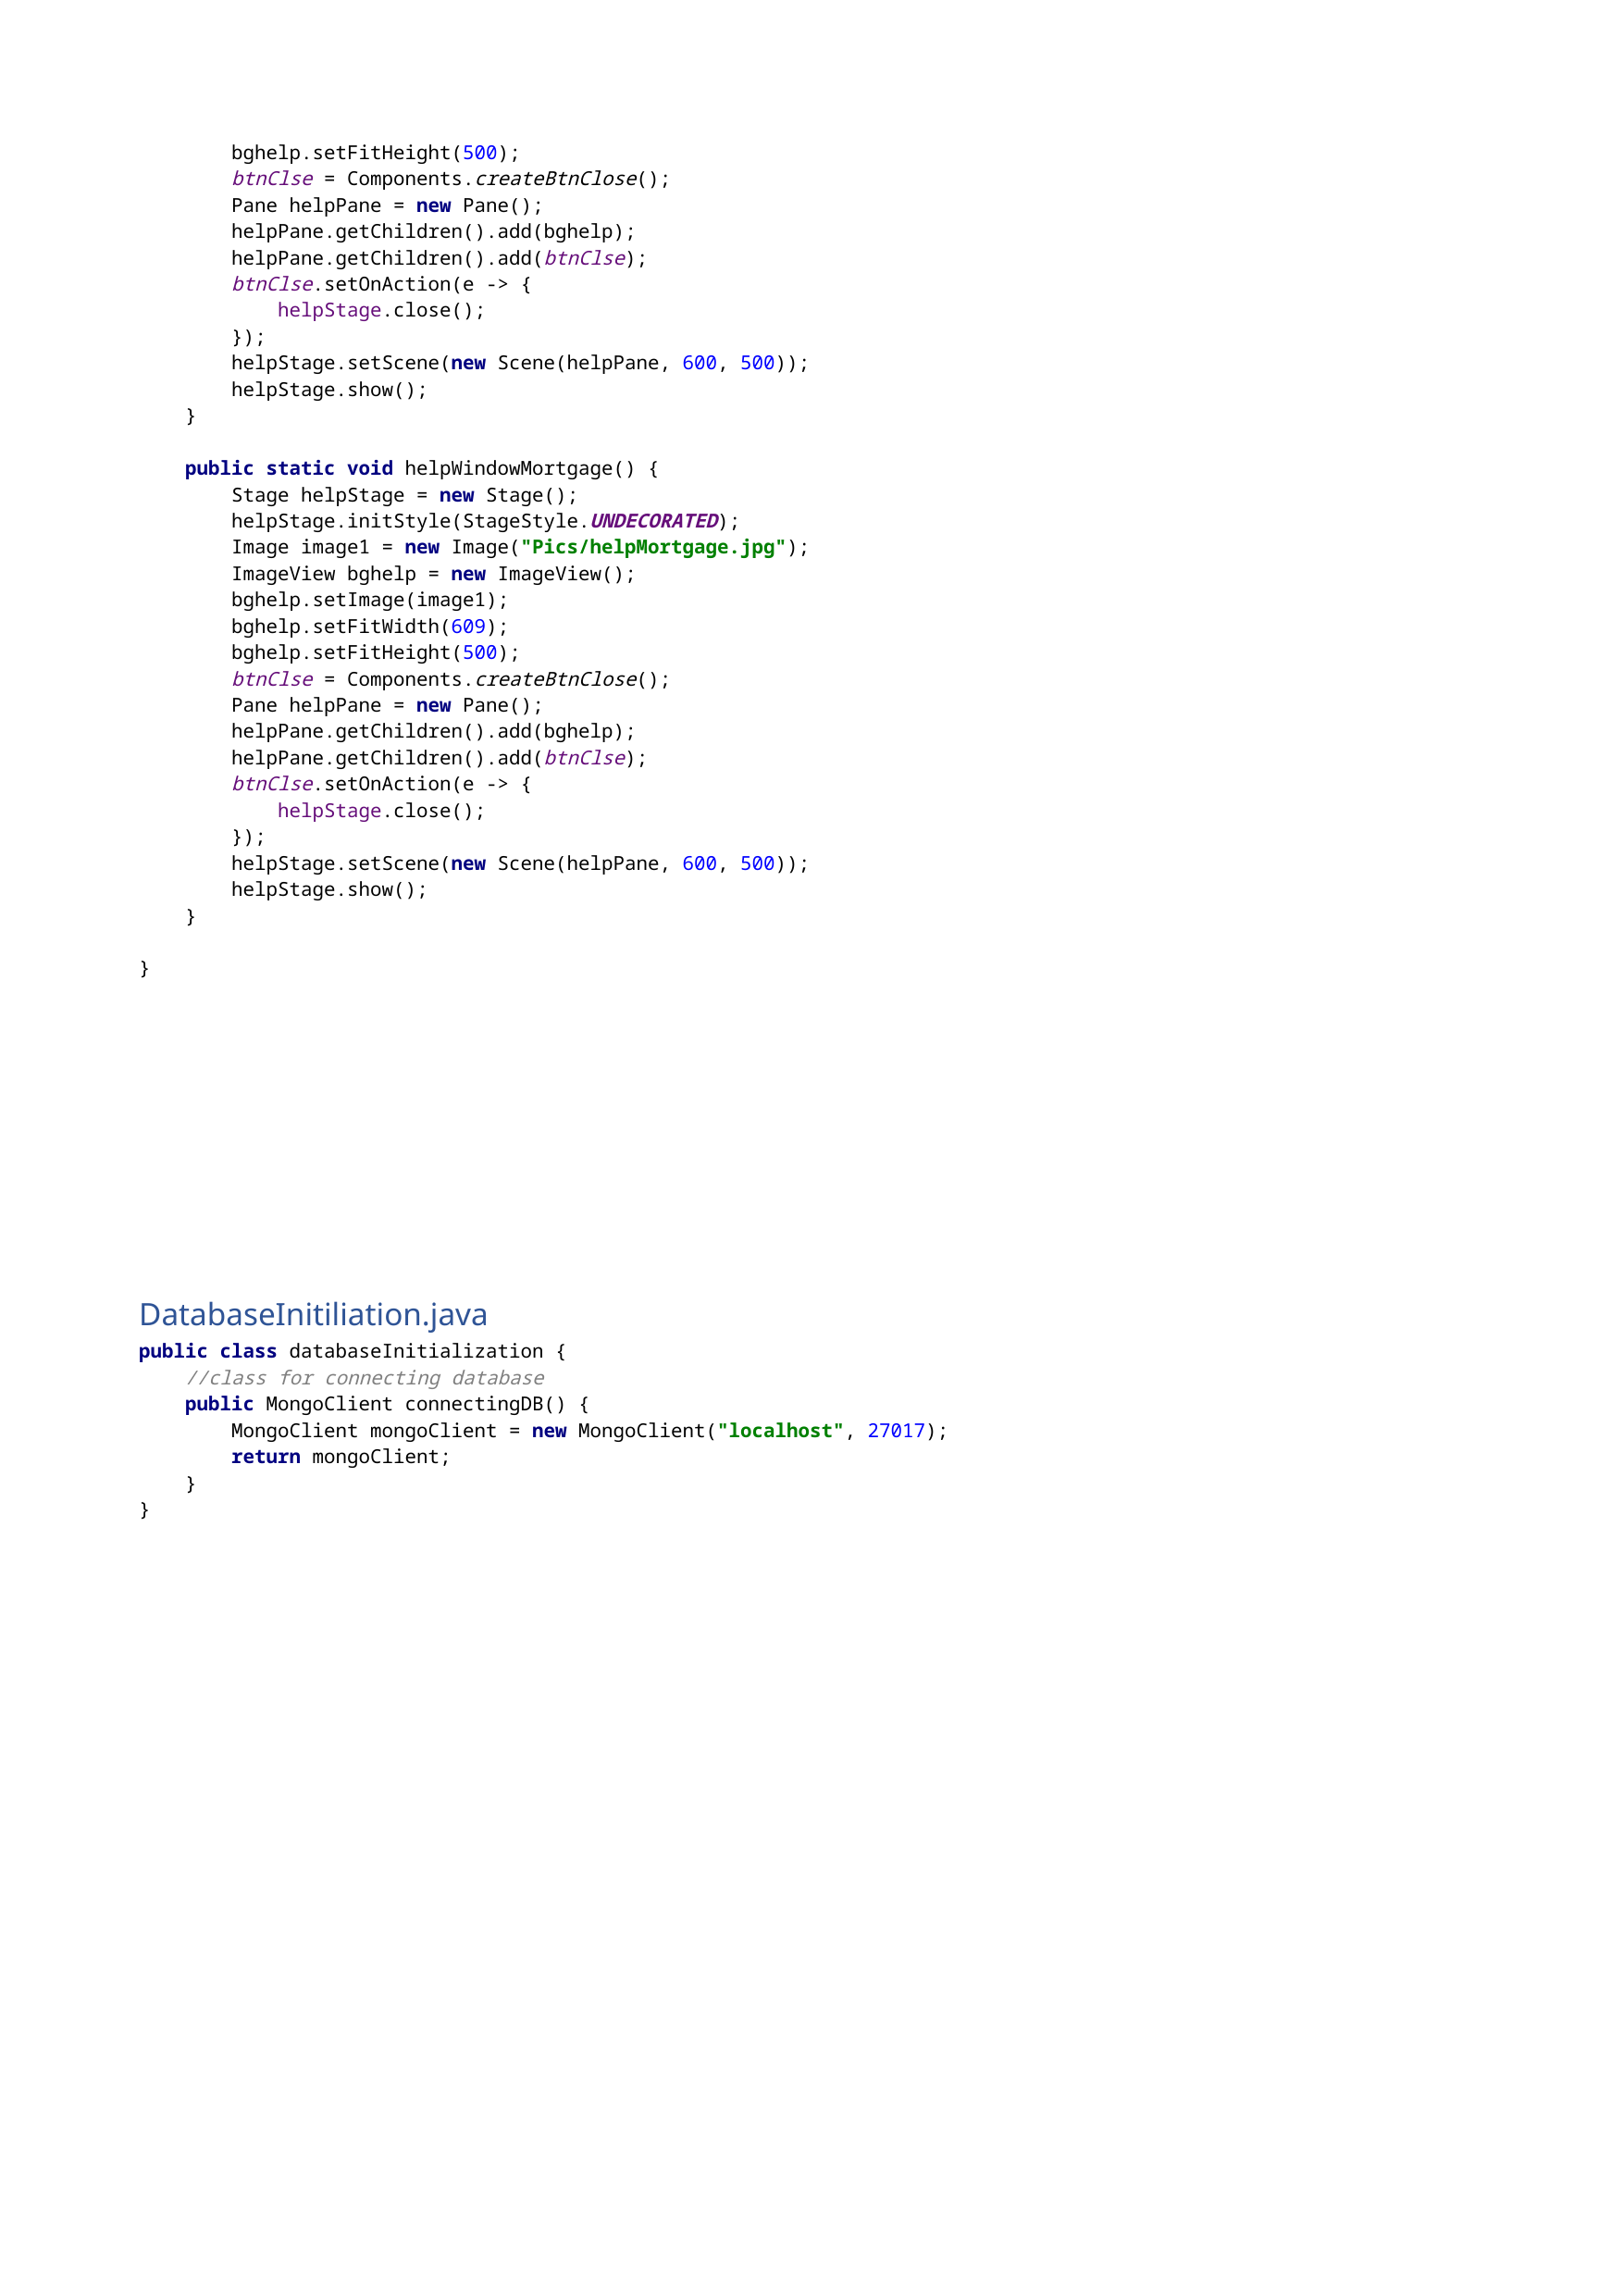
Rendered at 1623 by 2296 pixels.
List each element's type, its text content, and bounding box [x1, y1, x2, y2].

text public class databaseInitialization { //class for connecting database public MongoClient connectingDB() { MongoClient mongoClient = new MongoClient("localhost", 27017); return mongoClient; } } [139, 1337, 1484, 1521]
subtitle DatabaseInitiliation.java [139, 1292, 1484, 1334]
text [139, 139, 1484, 981]
